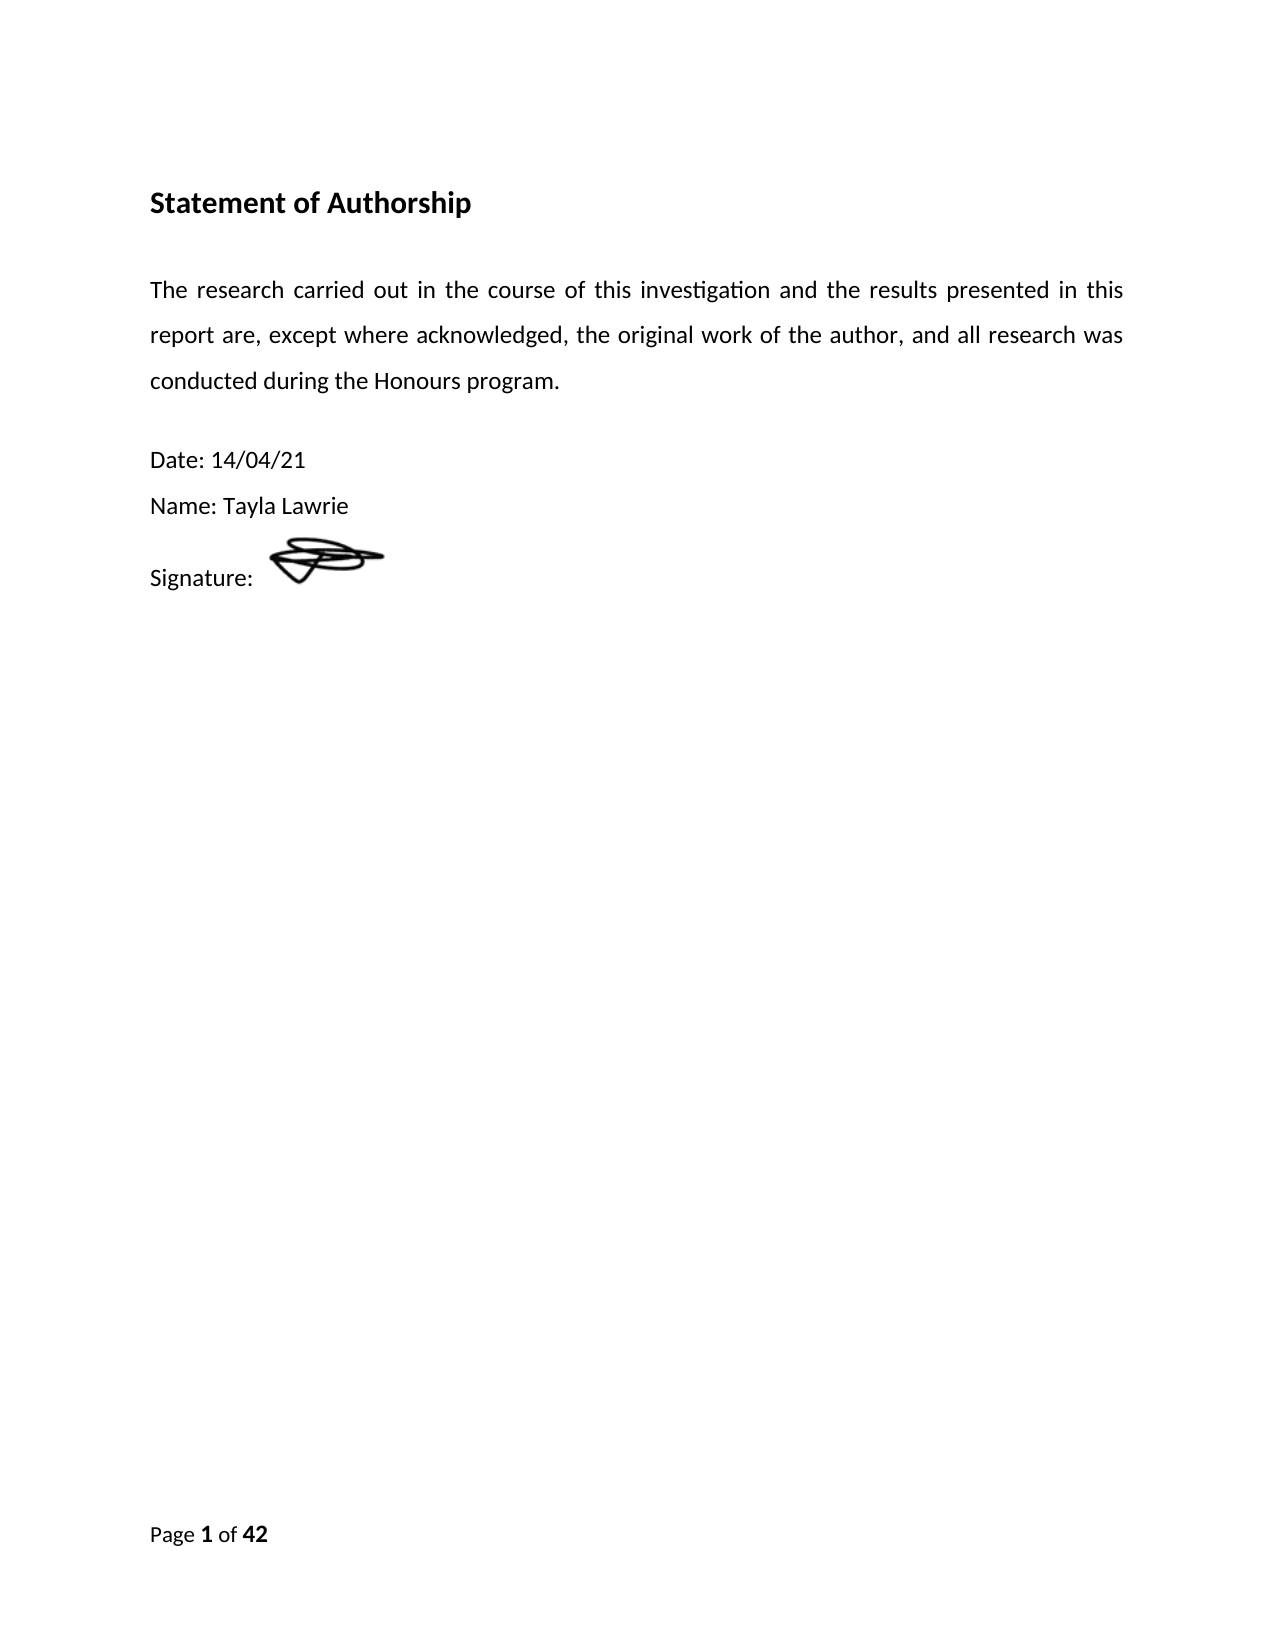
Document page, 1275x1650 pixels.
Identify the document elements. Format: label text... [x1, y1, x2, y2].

text Signature: [150, 536, 1125, 593]
text The research carried out in the course of this investigation and the results presented in this report are, except where acknowledged, the original work of the author, and all research was conducted during the Honours program. [150, 274, 1125, 396]
text Date: 14/04/21 [150, 444, 1125, 475]
text Name: Tayla Lawrie [150, 490, 1125, 521]
picture [264, 535, 390, 587]
text Statement of Authorship [150, 183, 1125, 221]
